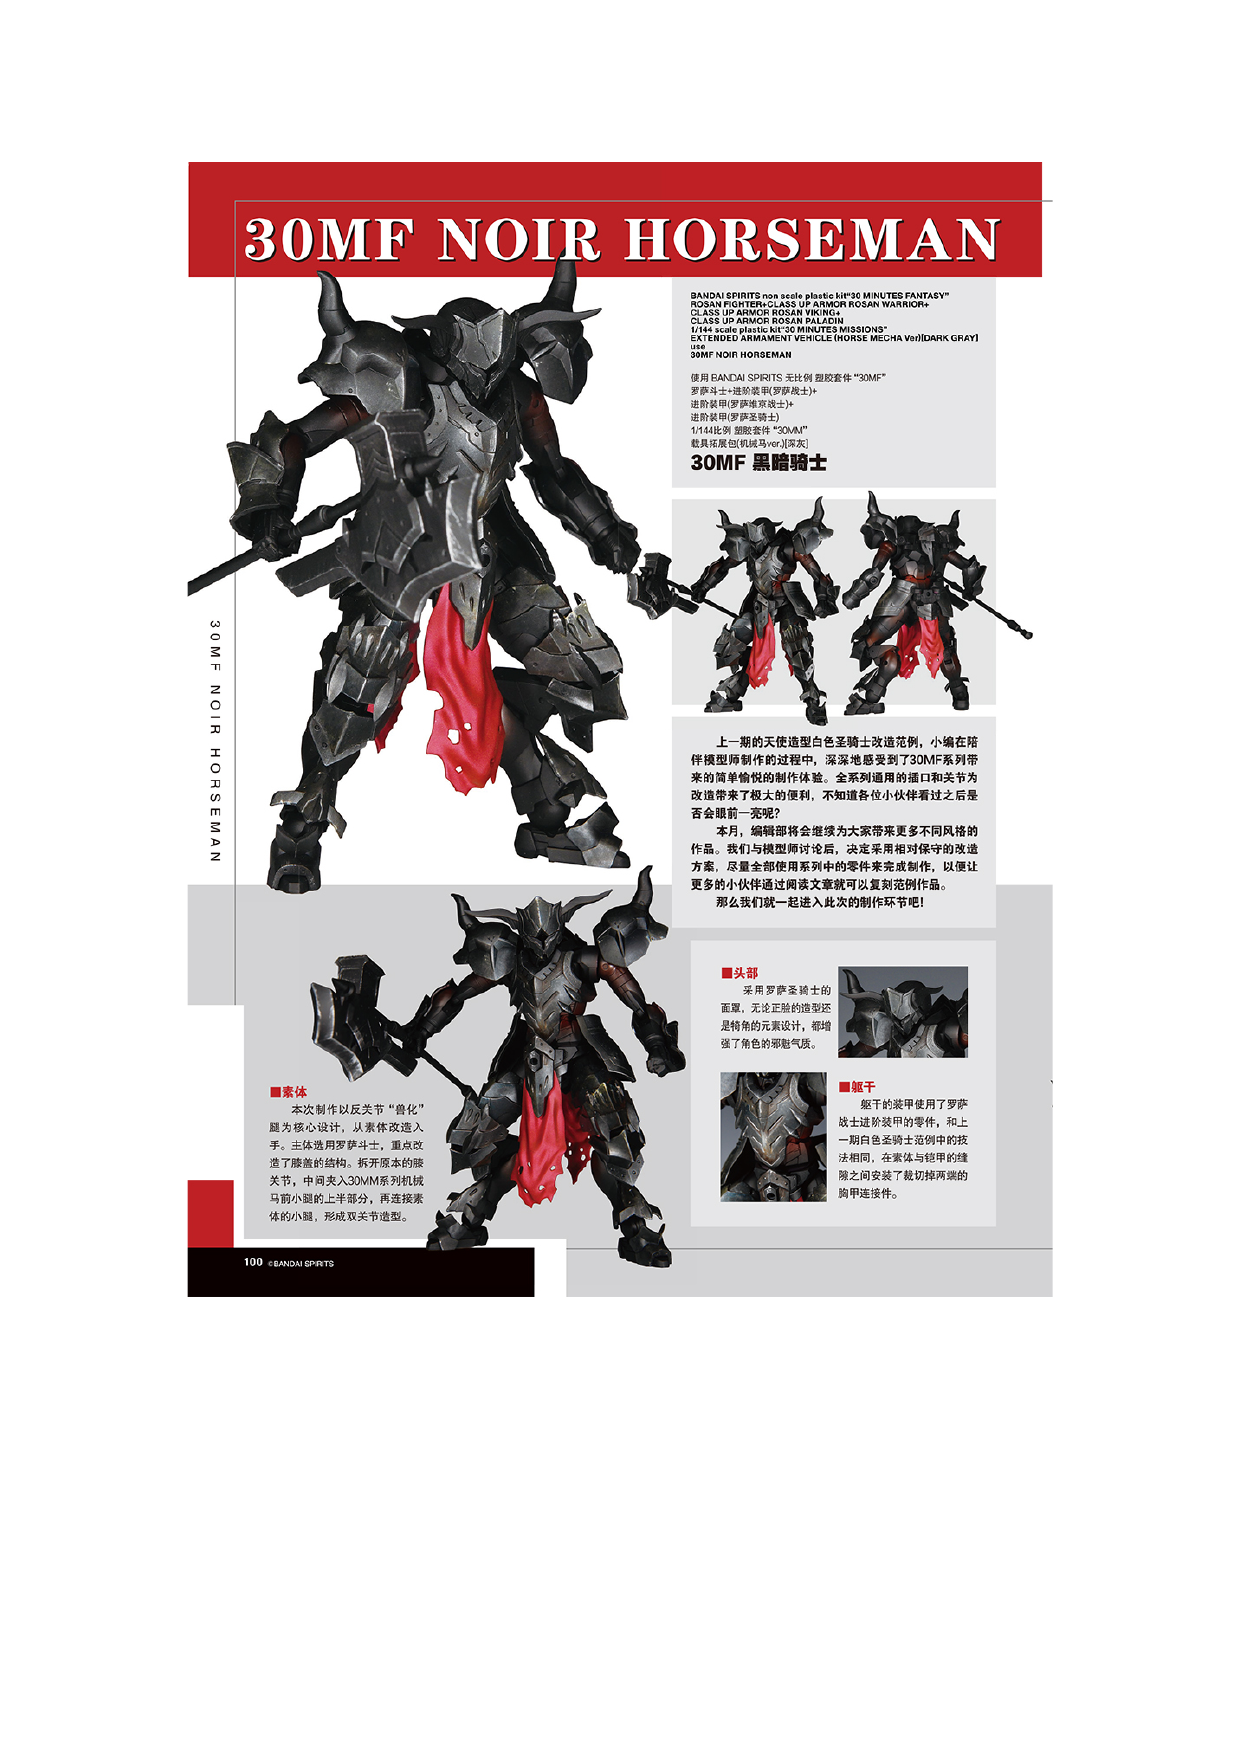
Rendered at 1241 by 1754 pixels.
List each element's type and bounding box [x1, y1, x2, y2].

picture [187, 162, 1053, 1297]
